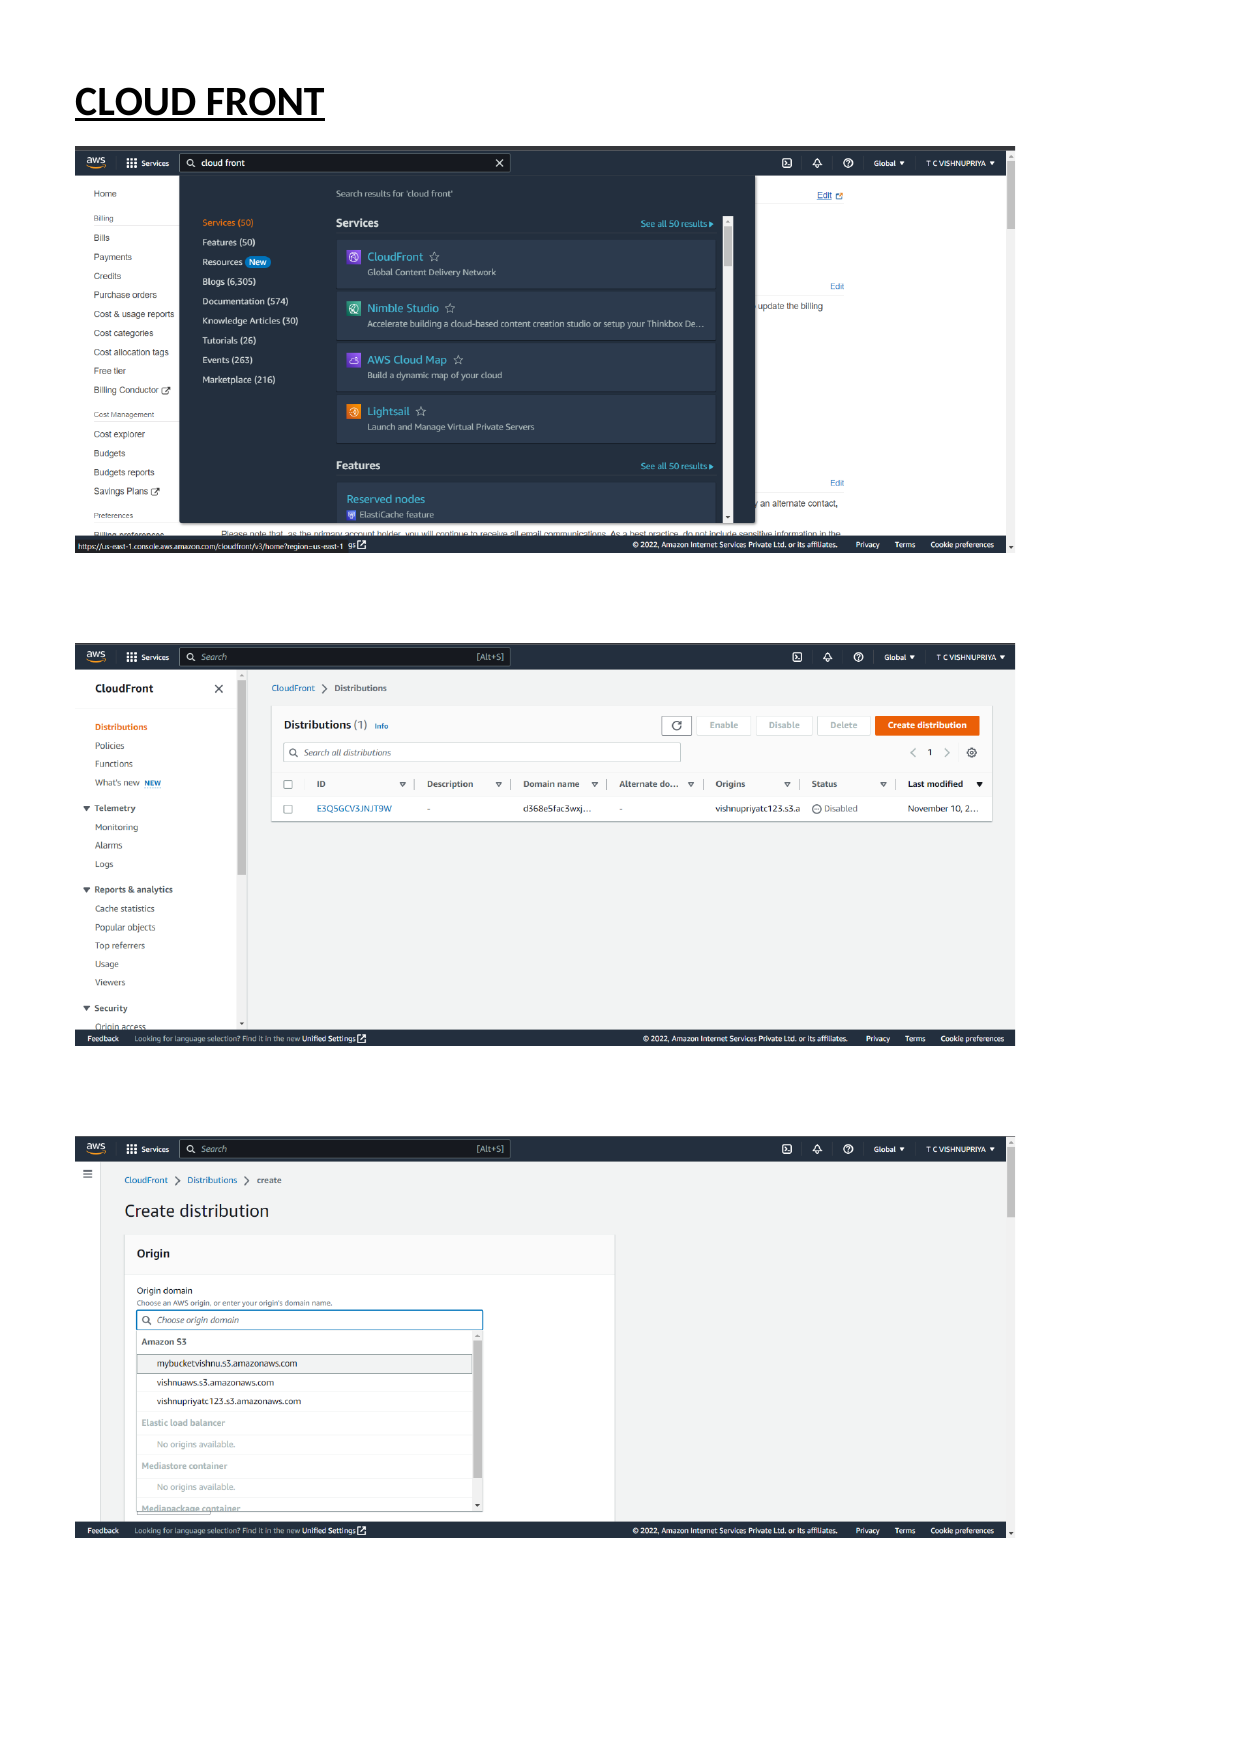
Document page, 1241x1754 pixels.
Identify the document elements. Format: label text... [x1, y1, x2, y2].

picture [75, 146, 1016, 553]
picture [75, 1136, 1016, 1538]
text CLOUD FRONT [75, 75, 1165, 126]
picture [75, 643, 1016, 1046]
